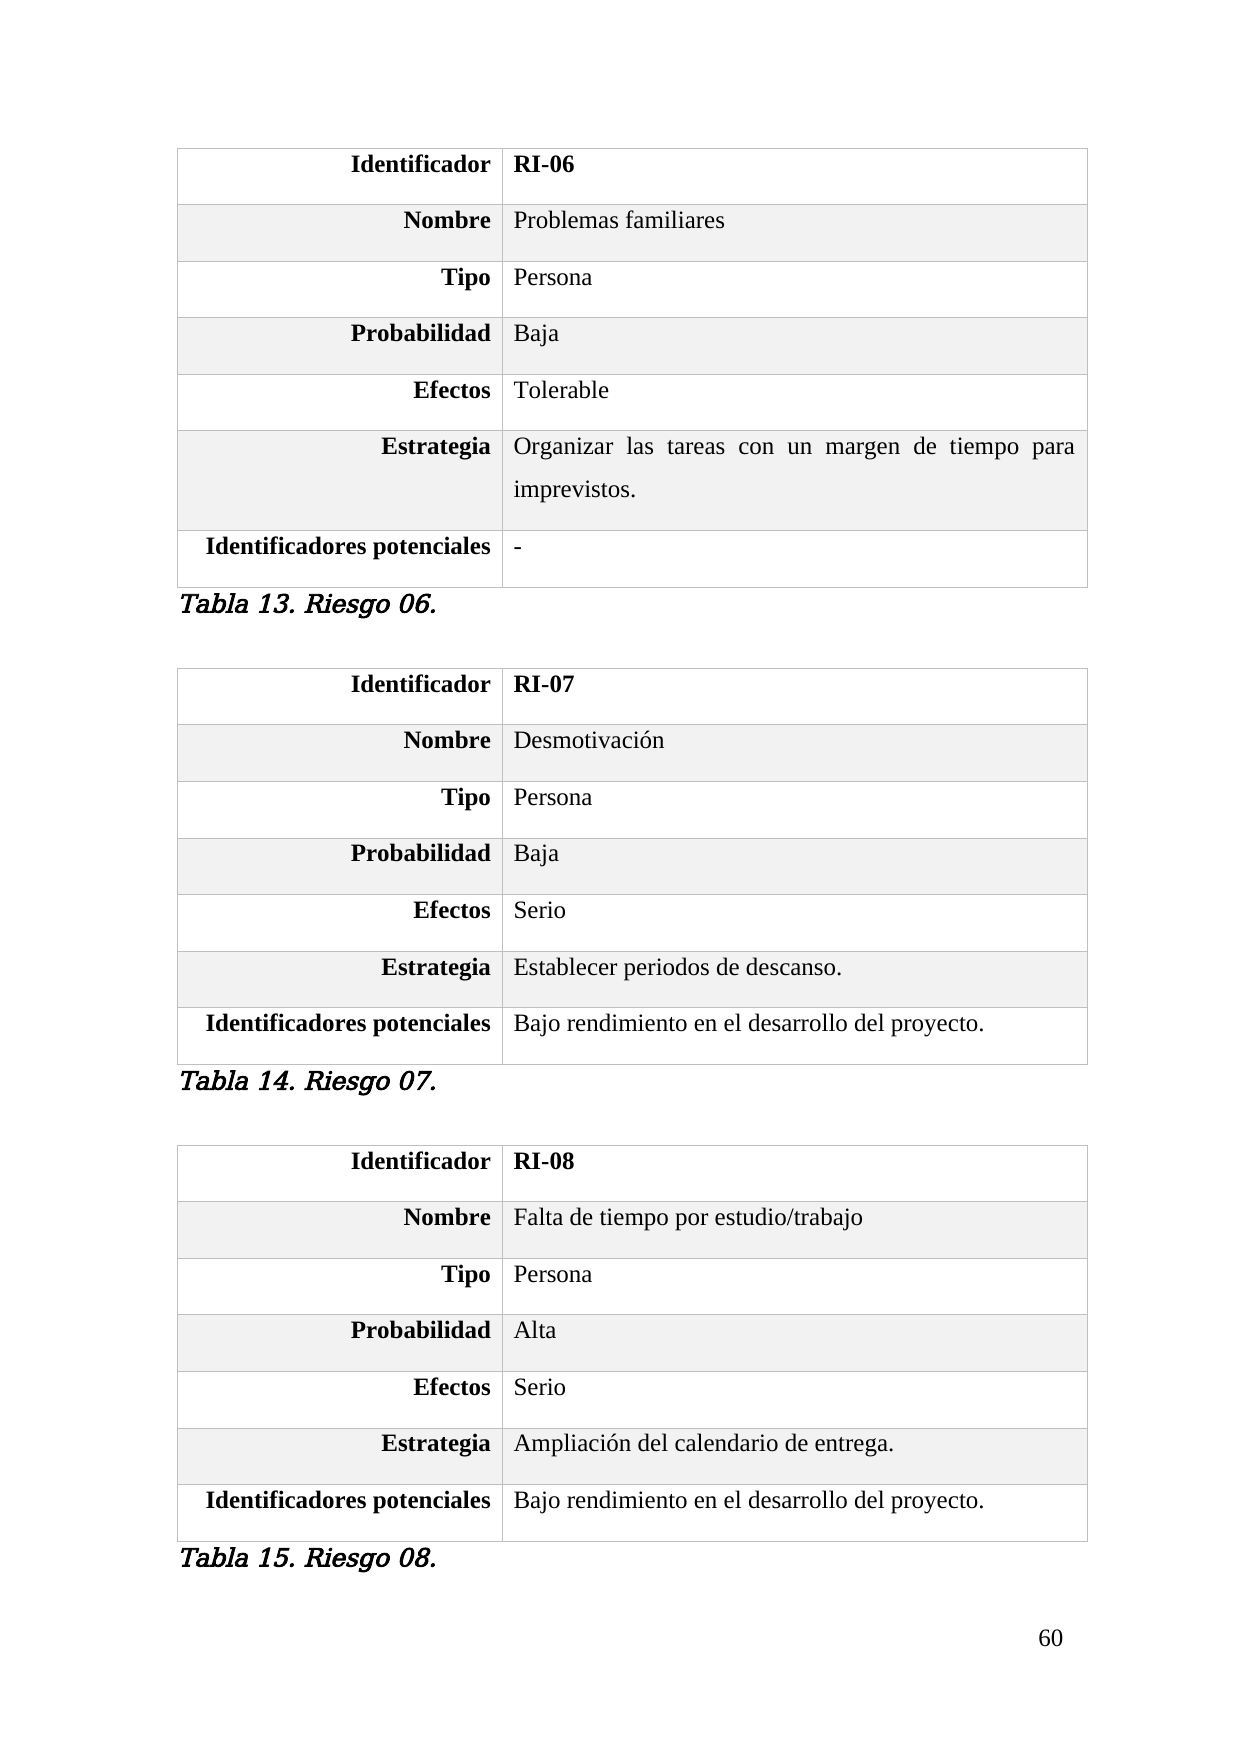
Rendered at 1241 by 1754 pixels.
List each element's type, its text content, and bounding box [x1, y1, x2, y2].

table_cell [503, 431, 1087, 530]
table_cell Bajo rendimiento en el desarrollo del proyecto. [503, 1008, 1087, 1064]
table_cell Probabilidad [178, 318, 502, 374]
text Tabla 15. Riesgo 08. [177, 1542, 1063, 1572]
table_cell Alta [503, 1315, 1087, 1371]
text Tabla 13. Riesgo 06. [177, 588, 1063, 618]
table_header RI-07 [503, 669, 1087, 724]
table_cell Baja [503, 839, 1087, 894]
table_cell Estrategia [178, 952, 502, 1007]
table_cell - [503, 531, 1087, 587]
table_cell Estrategia [178, 431, 502, 530]
table_cell Nombre [178, 205, 502, 261]
table_cell Baja [503, 318, 1087, 374]
table_cell Probabilidad [178, 1315, 502, 1371]
table_cell Bajo rendimiento en el desarrollo del proyecto. [503, 1485, 1087, 1541]
table_cell Persona [503, 1259, 1087, 1314]
table_cell Identificadores potenciales [178, 1008, 502, 1064]
table_header Identificador [178, 149, 502, 204]
table_cell Identificadores potenciales [178, 531, 502, 587]
table_cell Estrategia [178, 1429, 502, 1484]
table_cell Probabilidad [178, 839, 502, 894]
table_cell Tipo [178, 782, 502, 837]
table_header Identificador [178, 669, 502, 724]
table_cell Ampliación del calendario de entrega. [503, 1429, 1087, 1484]
table_cell Tipo [178, 1259, 502, 1314]
table_cell Efectos [178, 895, 502, 951]
table_header Identificador [178, 1146, 502, 1201]
table_cell Serio [503, 895, 1087, 951]
table_cell Nombre [178, 725, 502, 781]
table_cell Tipo [178, 262, 502, 317]
table_cell Persona [503, 782, 1087, 837]
table_cell Efectos [178, 375, 502, 430]
table_cell Falta de tiempo por estudio/trabajo [503, 1202, 1087, 1258]
table_cell Tolerable [503, 375, 1087, 430]
table_header RI-08 [503, 1146, 1087, 1201]
table_cell Desmotivación [503, 725, 1087, 781]
text Tabla 14. Riesgo 07. [177, 1065, 1063, 1095]
table_cell Establecer periodos de descanso. [503, 952, 1087, 1007]
table_header RI-06 [503, 149, 1087, 204]
table_cell Problemas familiares [503, 205, 1087, 261]
table_cell Efectos [178, 1372, 502, 1427]
table_cell Nombre [178, 1202, 502, 1258]
table_cell Persona [503, 262, 1087, 317]
table_cell Serio [503, 1372, 1087, 1427]
table_cell Identificadores potenciales [178, 1485, 502, 1541]
